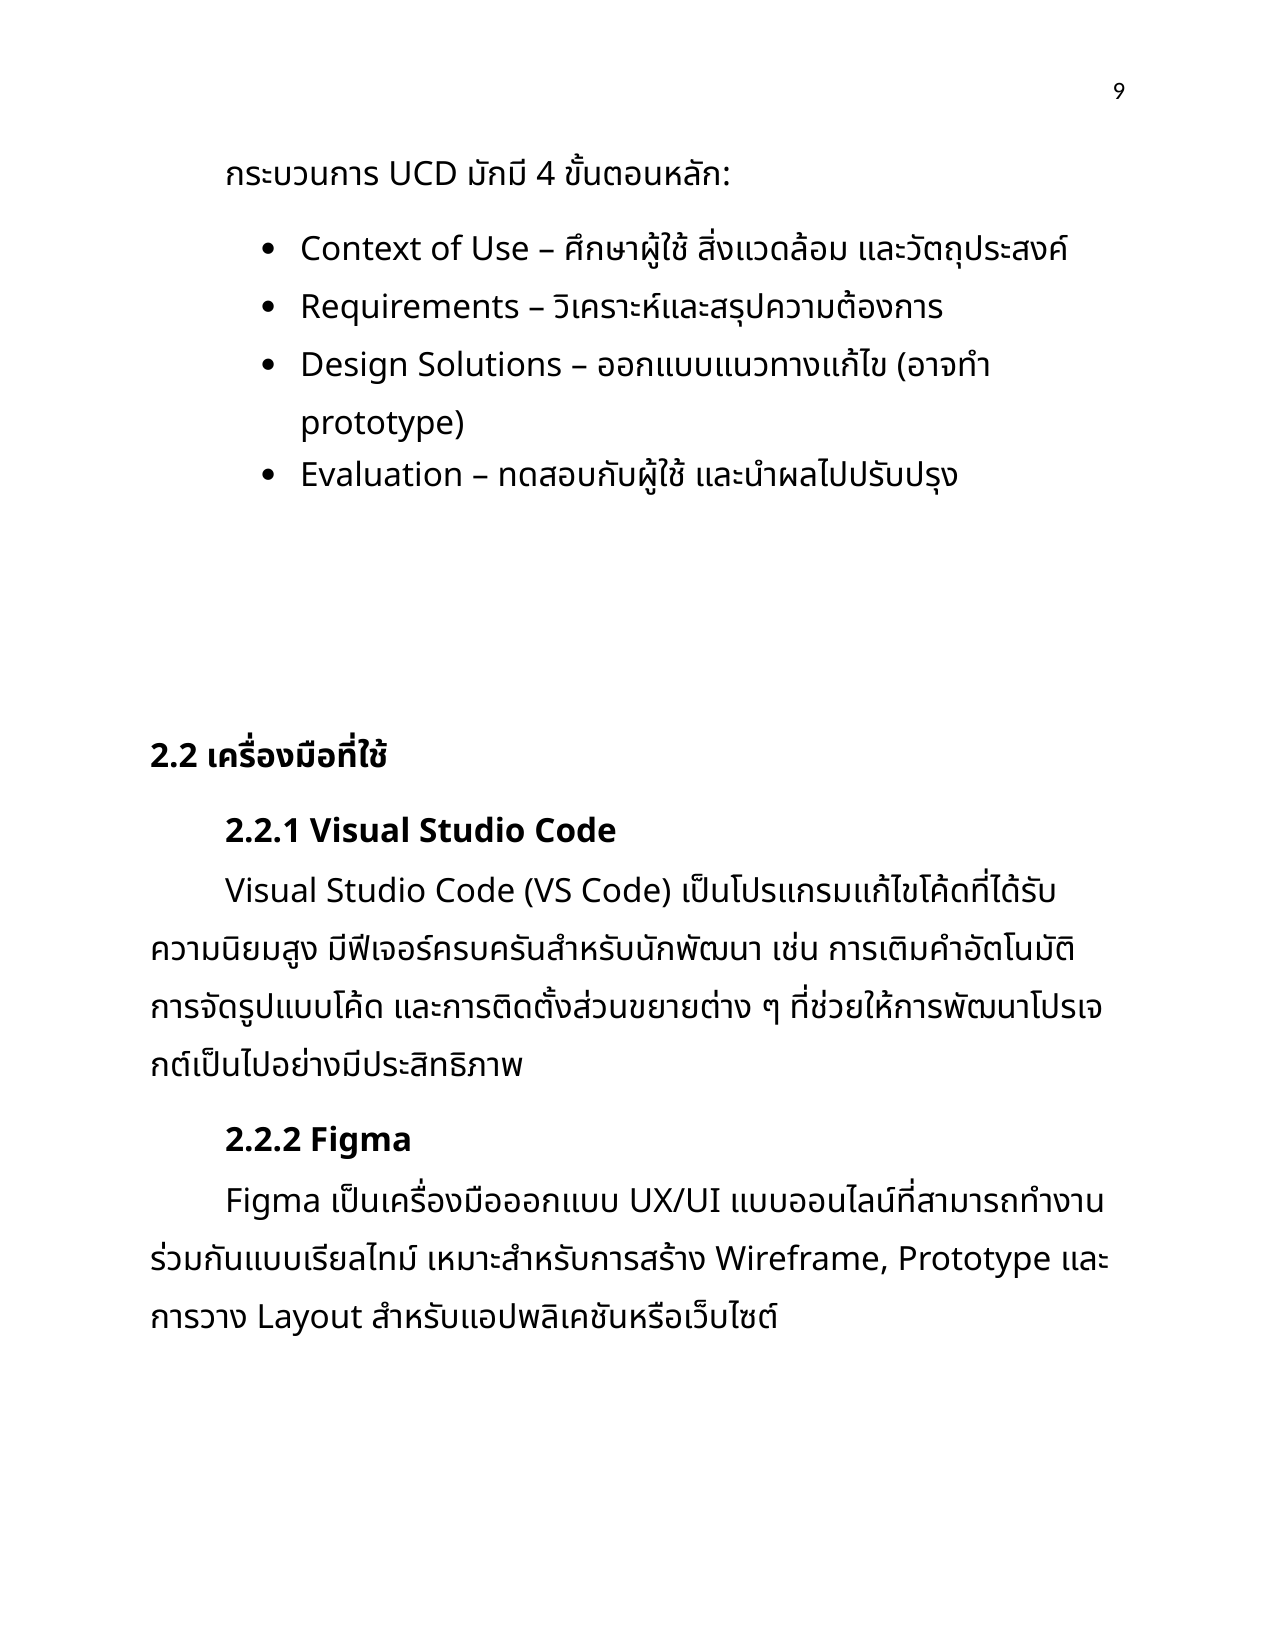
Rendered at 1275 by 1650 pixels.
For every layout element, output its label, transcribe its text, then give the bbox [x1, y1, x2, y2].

subtitle 2.2.2 Figma [150, 1116, 1125, 1161]
text Visual Studio Code (VS Code) เป็นโปรแกรมแก้ไขโค้ดที่ได้รับความนิยมสูง มีฟีเจอร์ครบครันสำหรับนักพัฒนา เช่น การเติมคำอัตโนมัติ การจัดรูปแบบโค้ด และการติดตั้งส่วนขยายต่าง ๆ ที่ช่วยให้การพัฒนาโปรเจกต์เป็นไปอย่างมีประสิทธิภาพ [150, 867, 1125, 1092]
list Requirements – วิเคราะห์และสรุปความต้องการ [262, 283, 1125, 333]
list Context of Use – ศึกษาผู้ใช้ สิ่งแวดล้อม และวัตถุประสงค์ [262, 225, 1125, 275]
text กระบวนการ UCD มักมี 4 ขั้นตอนหลัก: [150, 150, 1125, 201]
subtitle 2.2 เครื่องมือที่ใช้ [150, 732, 1125, 783]
subtitle 2.2.1 Visual Studio Code [150, 807, 1125, 852]
list Design Solutions – ออกแบบแนวทางแก้ไข (อาจทำ prototype) [262, 341, 1125, 444]
list Evaluation – ทดสอบกับผู้ใช้ และนำผลไปปรับปรุง [262, 451, 1125, 501]
text Figma เป็นเครื่องมือออกแบบ UX/UI แบบออนไลน์ที่สามารถทำงานร่วมกันแบบเรียลไทม์ เหมาะสำหรับการสร้าง Wireframe, Prototype และการวาง Layout สำหรับแอปพลิเคชันหรือเว็บไซต์ [150, 1176, 1125, 1343]
